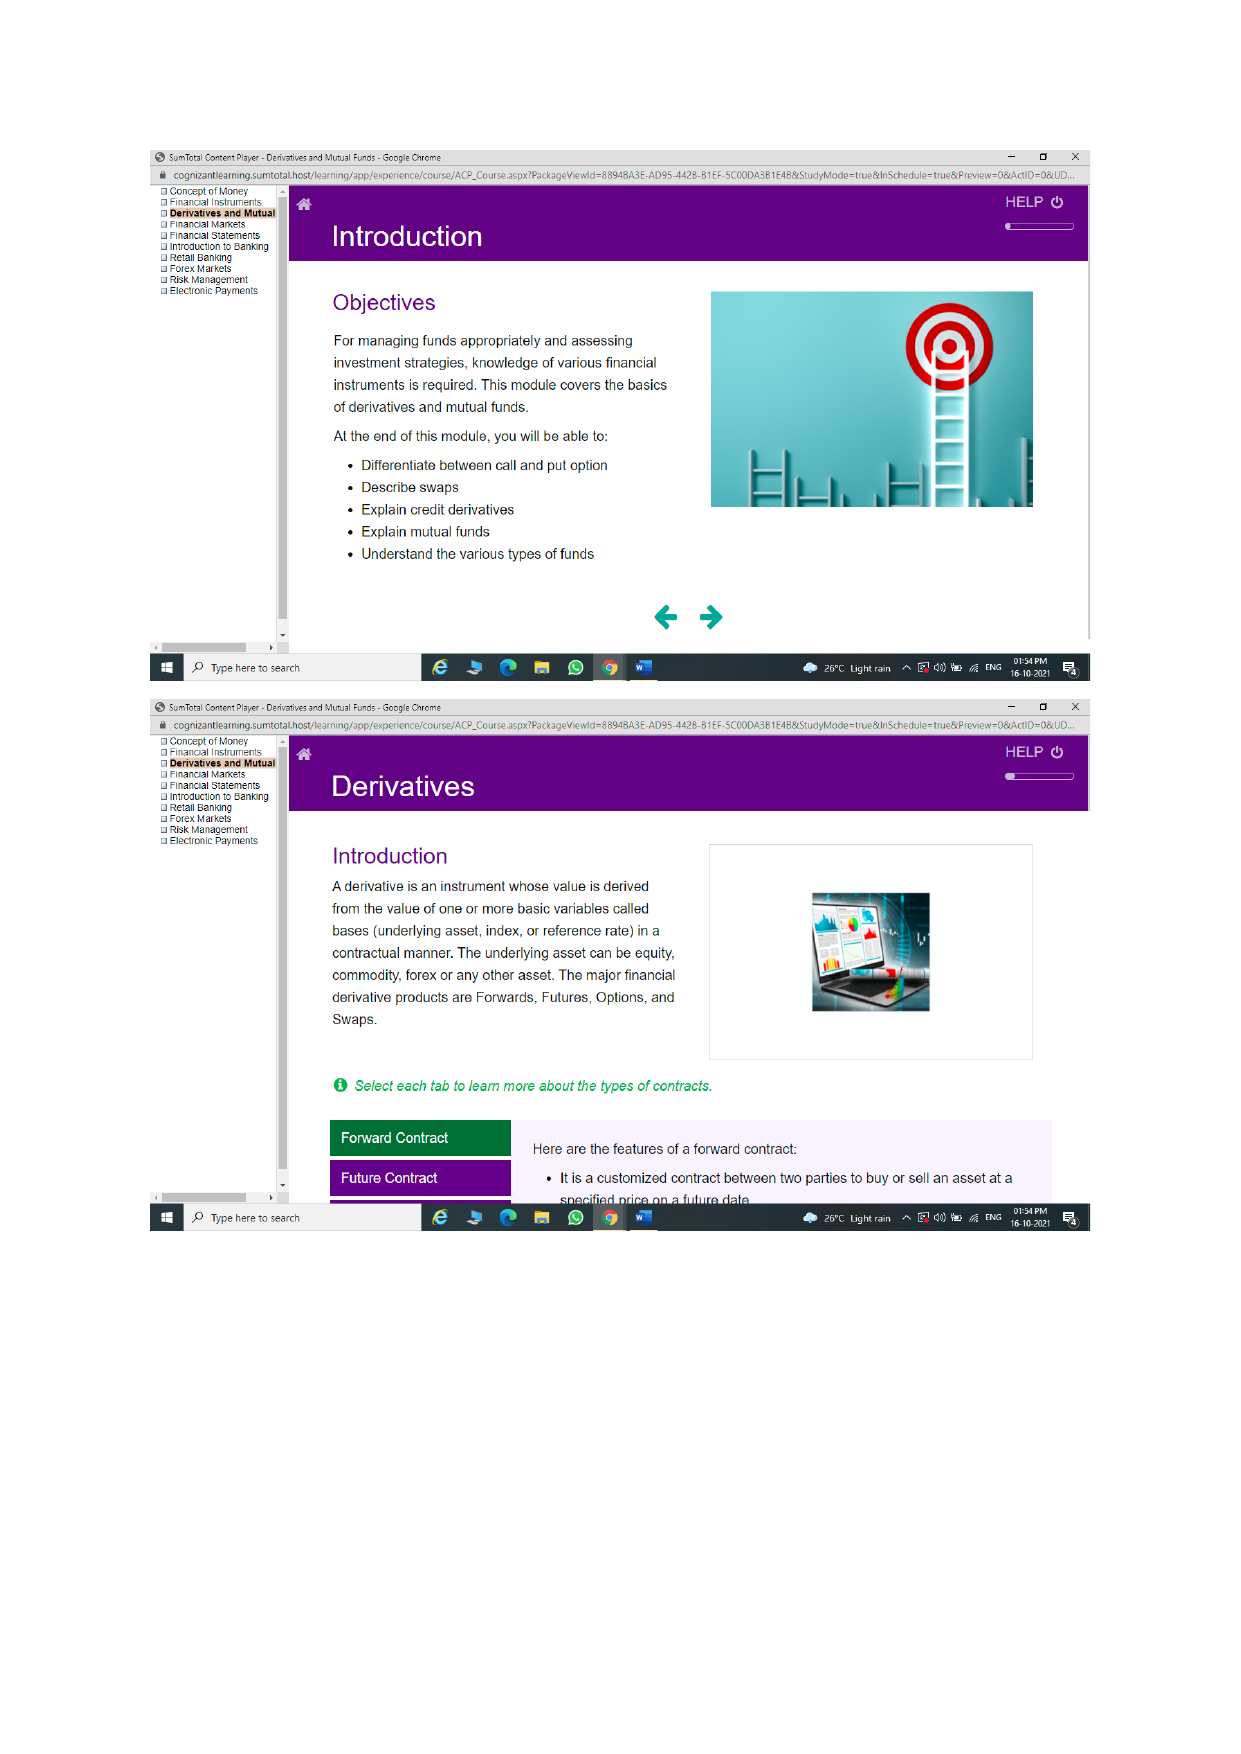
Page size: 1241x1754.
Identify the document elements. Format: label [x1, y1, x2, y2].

picture [150, 150, 1091, 681]
picture [150, 699, 1091, 1231]
